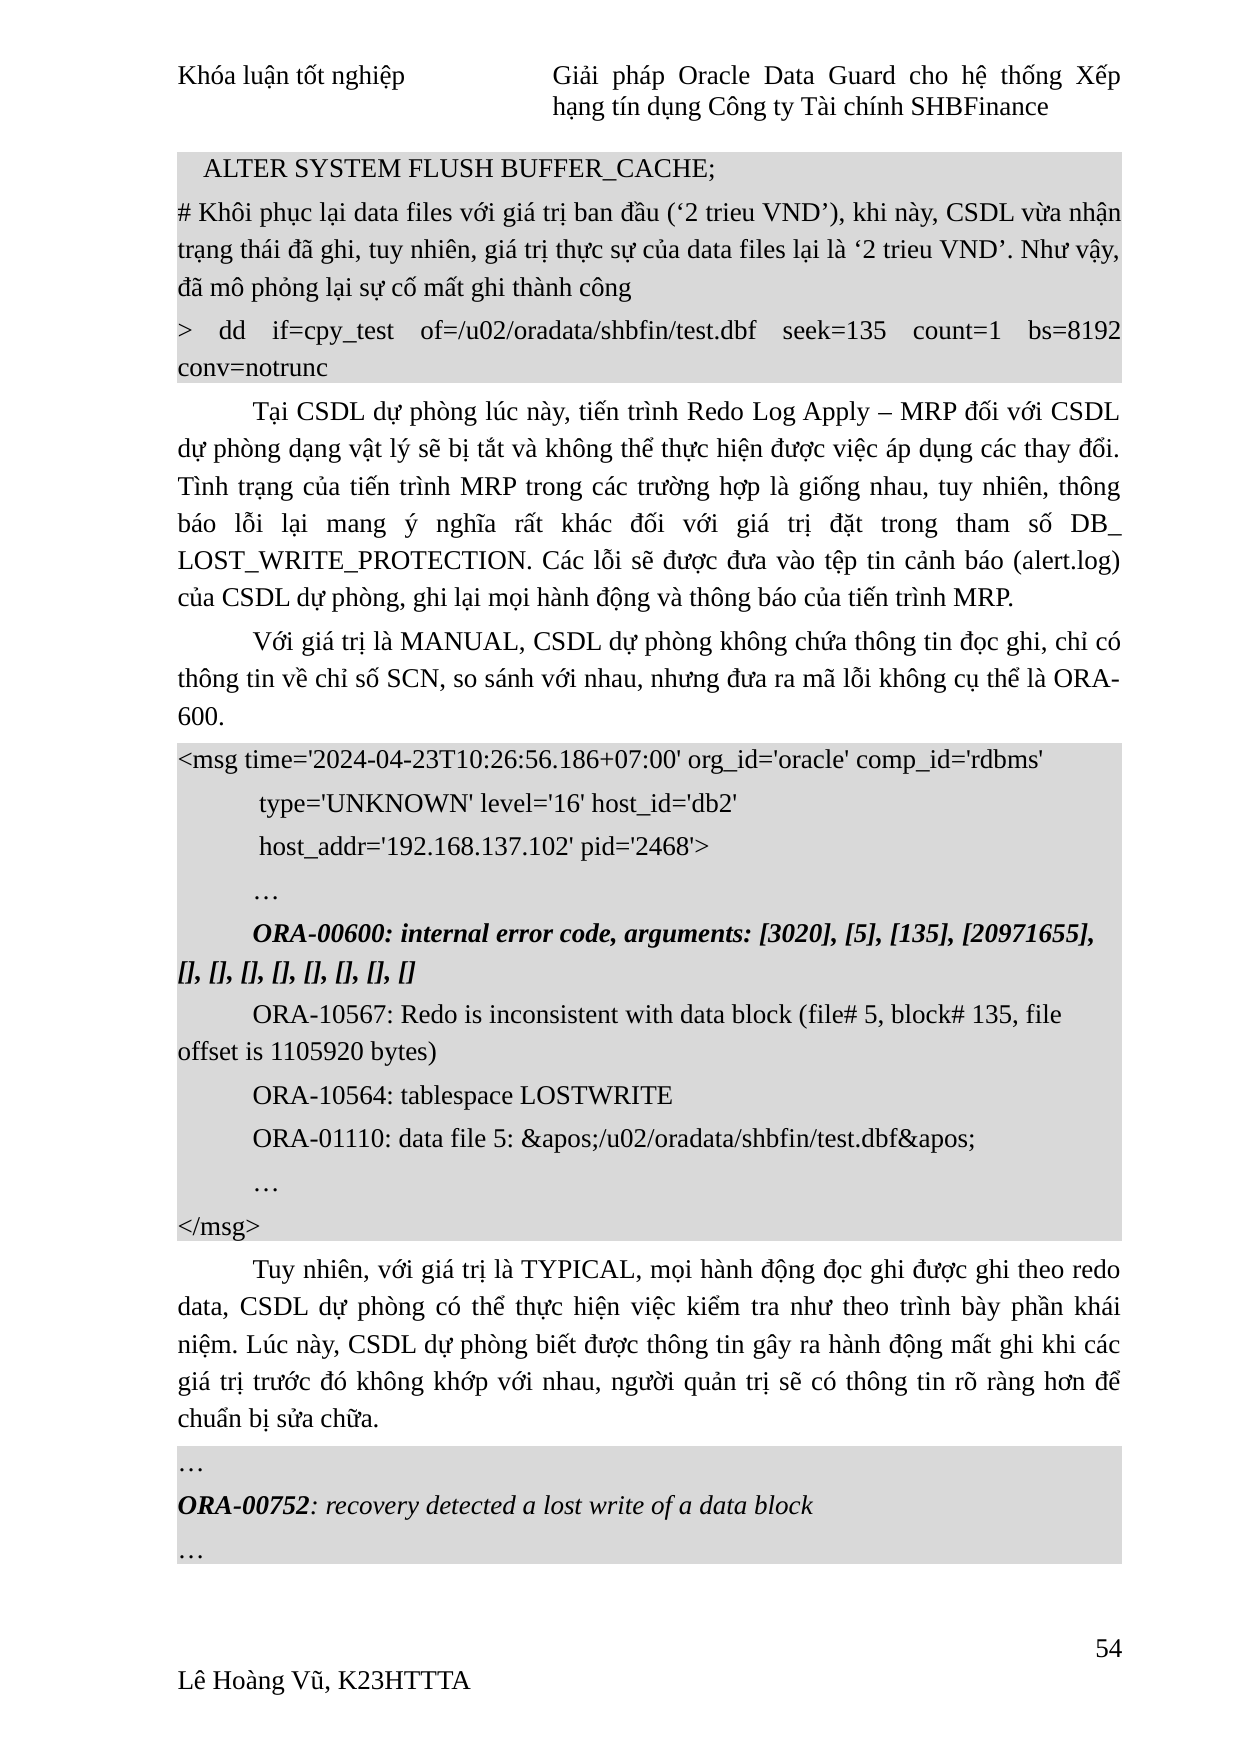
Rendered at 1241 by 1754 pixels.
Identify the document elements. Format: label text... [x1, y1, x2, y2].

text … [177, 1166, 1122, 1197]
text ORA-00752: recovery detected a lost write of a data block [177, 1489, 1122, 1521]
text # Khôi phục lại data files với giá trị ban đầu (‘2 trieu VND’), khi này, CSDL vừa nhận trạng thái đã ghi, tuy nhiên, giá trị thực sự của data files lại là ‘2 trieu VND’. Như vậy, đã mô phỏng lại sự cố mất ghi thành công [177, 196, 1122, 302]
text <msg time='2024-04-23T10:26:56.186+07:00' org_id='oracle' comp_id='rdbms' [177, 743, 1122, 774]
text … [177, 1446, 1122, 1477]
text ORA-00600: internal error code, arguments: [3020], [5], [135], [20971655], [], [], [], [], [], [], [], [] [177, 917, 1122, 986]
text </msg> [177, 1209, 1122, 1241]
text ORA-10564: tablespace LOSTWRITE [177, 1079, 1122, 1110]
text > dd if=cpy_test of=/u02/oradata/shbfin/test.dbf seek=135 count=1 bs=8192 conv=notrunc [177, 314, 1122, 383]
text Tại CSDL dự phòng lúc này, tiến trình Redo Log Apply – MRP đối với CSDL dự phòng dạng vật lý sẽ bị tắt và không thể thực hiện được việc áp dụng các thay đổi. Tình trạng của tiến trình MRP trong các trường hợp là giống nhau, tuy nhiên, thông báo lỗi lại mang ý nghĩa rất khác đối với giá trị đặt trong tham số DB_ LOST_WRITE_PROTECTION. Các lỗi sẽ được đưa vào tệp tin cảnh báo (alert.log) của CSDL dự phòng, ghi lại mọi hành động và thông báo của tiến trình MRP. [177, 395, 1122, 613]
text ORA-10567: Redo is inconsistent with data block (file# 5, block# 135, file offset is 1105920 bytes) [177, 998, 1122, 1067]
text … [177, 874, 1122, 905]
text type='UNKNOWN' level='16' host_id='db2' [177, 787, 1122, 818]
text ALTER SYSTEM FLUSH BUFFER_CACHE; [177, 152, 1122, 184]
text Tuy nhiên, với giá trị là TYPICAL, mọi hành động đọc ghi được ghi theo redo data, CSDL dự phòng có thể thực hiện việc kiểm tra như theo trình bày phần khái niệm. Lúc này, CSDL dự phòng biết được thông tin gây ra hành động mất ghi khi các giá trị trước đó không khớp với nhau, người quản trị sẽ có thông tin rõ ràng hơn để chuẩn bị sửa chữa. [177, 1253, 1122, 1433]
text host_addr='192.168.137.102' pid='2468'> [177, 830, 1122, 861]
text … [177, 1533, 1122, 1564]
text Với giá trị là MANUAL, CSDL dự phòng không chứa thông tin đọc ghi, chỉ có thông tin về chỉ số SCN, so sánh với nhau, nhưng đưa ra mã lỗi không cụ thể là ORA-600. [177, 625, 1122, 731]
text ORA-01110: data file 5: &apos;/u02/oradata/shbfin/test.dbf&apos; [177, 1122, 1122, 1154]
